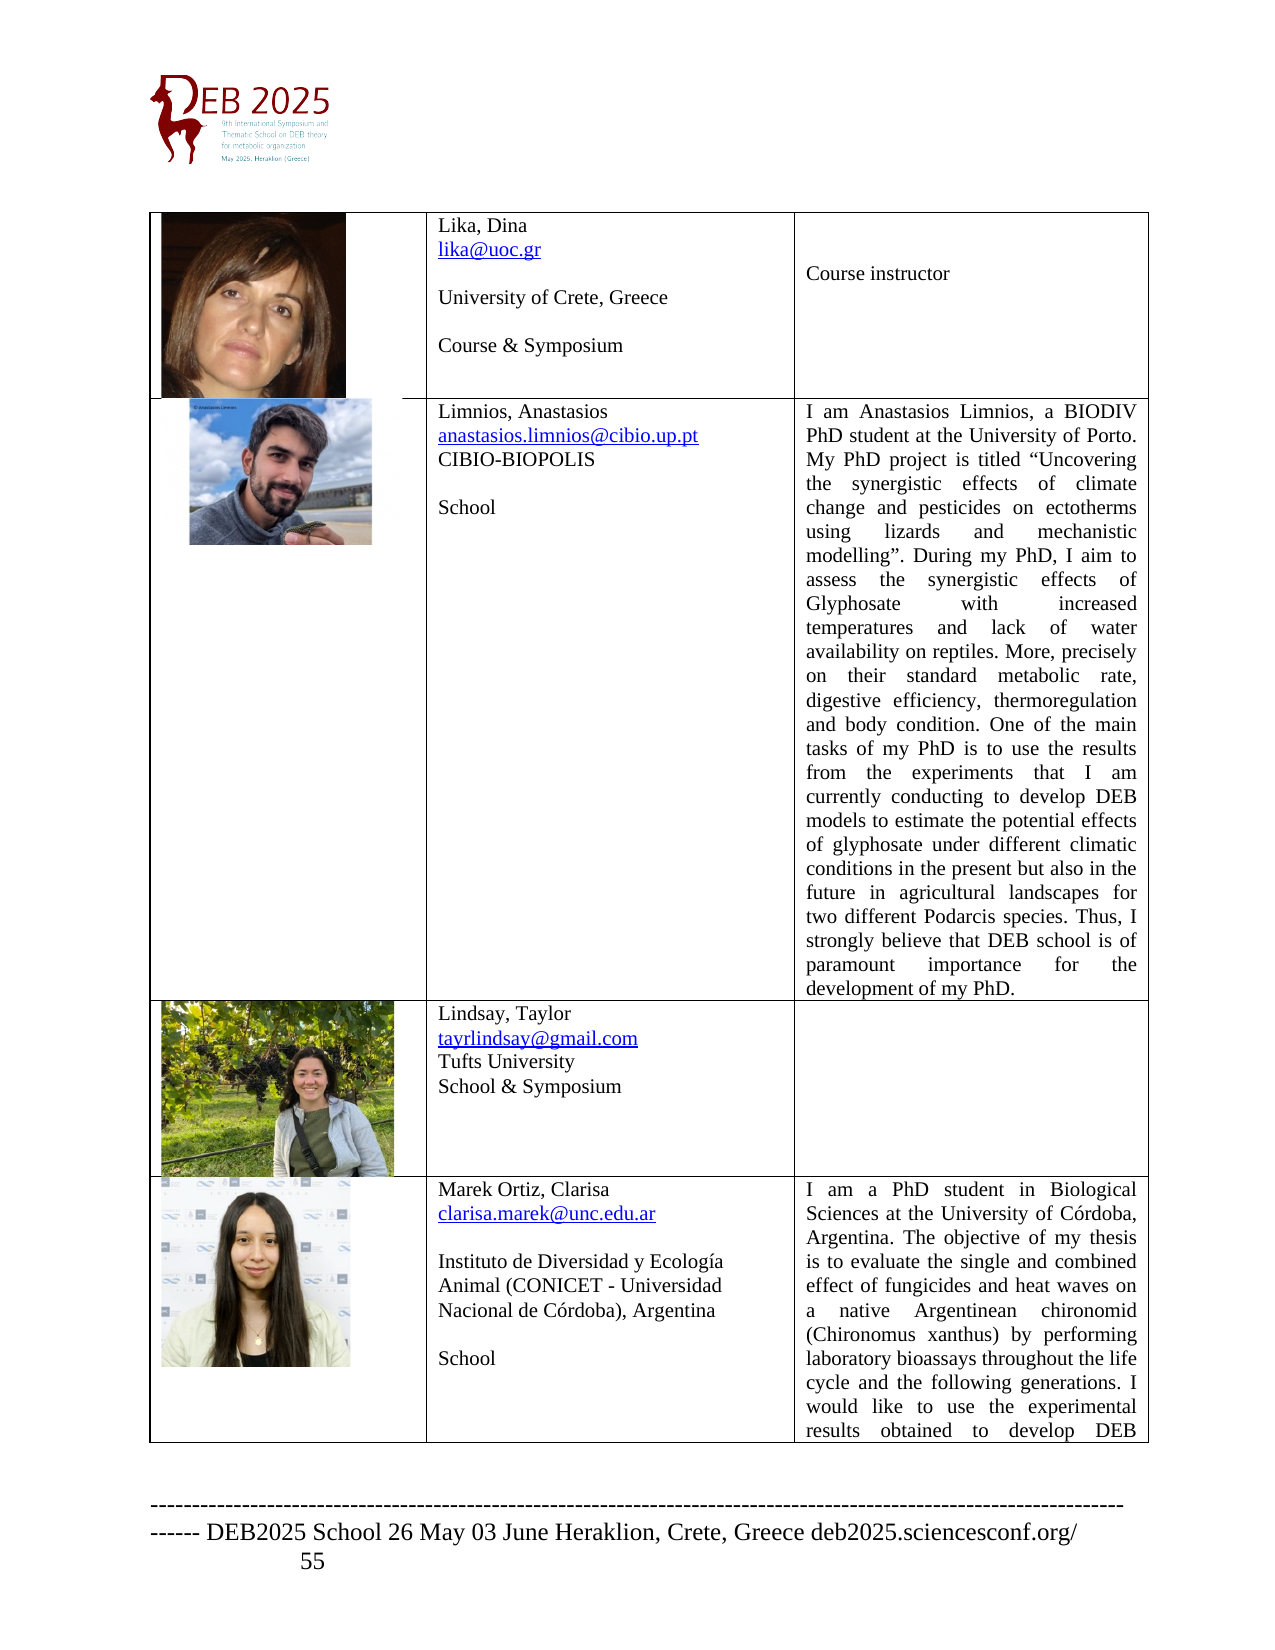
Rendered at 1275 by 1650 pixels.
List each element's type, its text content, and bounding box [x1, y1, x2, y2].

table_cell Lindsay, Taylor tayrlindsay@gmail.com Tufts University School & Symposium [427, 1001, 794, 1176]
table_cell [151, 213, 161, 398]
table_cell [151, 1001, 161, 1176]
table_cell Course instructor [795, 213, 1148, 398]
picture [161, 1001, 395, 1367]
picture [161, 213, 403, 545]
table_cell [395, 1001, 426, 1176]
table_cell [795, 1001, 1148, 1176]
table_cell [346, 213, 426, 398]
table_cell Limnios, Anastasios anastasios.limnios@cibio.up.pt CIBIO-BIOPOLIS School [427, 399, 794, 1000]
table_cell I am Anastasios Limnios, a BIODIV PhD student at the University of Porto. My PhD project is titled “Uncovering the synergistic effects of climate change and pesticides on ectotherms using lizards and mechanistic modelling”. During my PhD, I aim to assess the synergistic effects of Glyphosate with increased temperatures and lack of water availability on reptiles. More, precisely on their standard metabolic rate, digestive efficiency, thermoregulation and body condition. One of the main tasks of my PhD is to use the results from the experiments that I am currently conducting to develop DEB models to estimate the potential effects of glyphosate under different climatic conditions in the present but also in the future in agricultural landscapes for two different Podarcis species. Thus, I strongly believe that DEB school is of paramount importance for the development of my PhD. [795, 399, 1148, 1000]
picture [150, 75, 329, 164]
table_cell [151, 399, 426, 1000]
table_cell Lika, Dina lika@uoc.gr University of Crete, Greece Course & Symposium [427, 213, 794, 398]
table_cell [151, 1177, 426, 1442]
